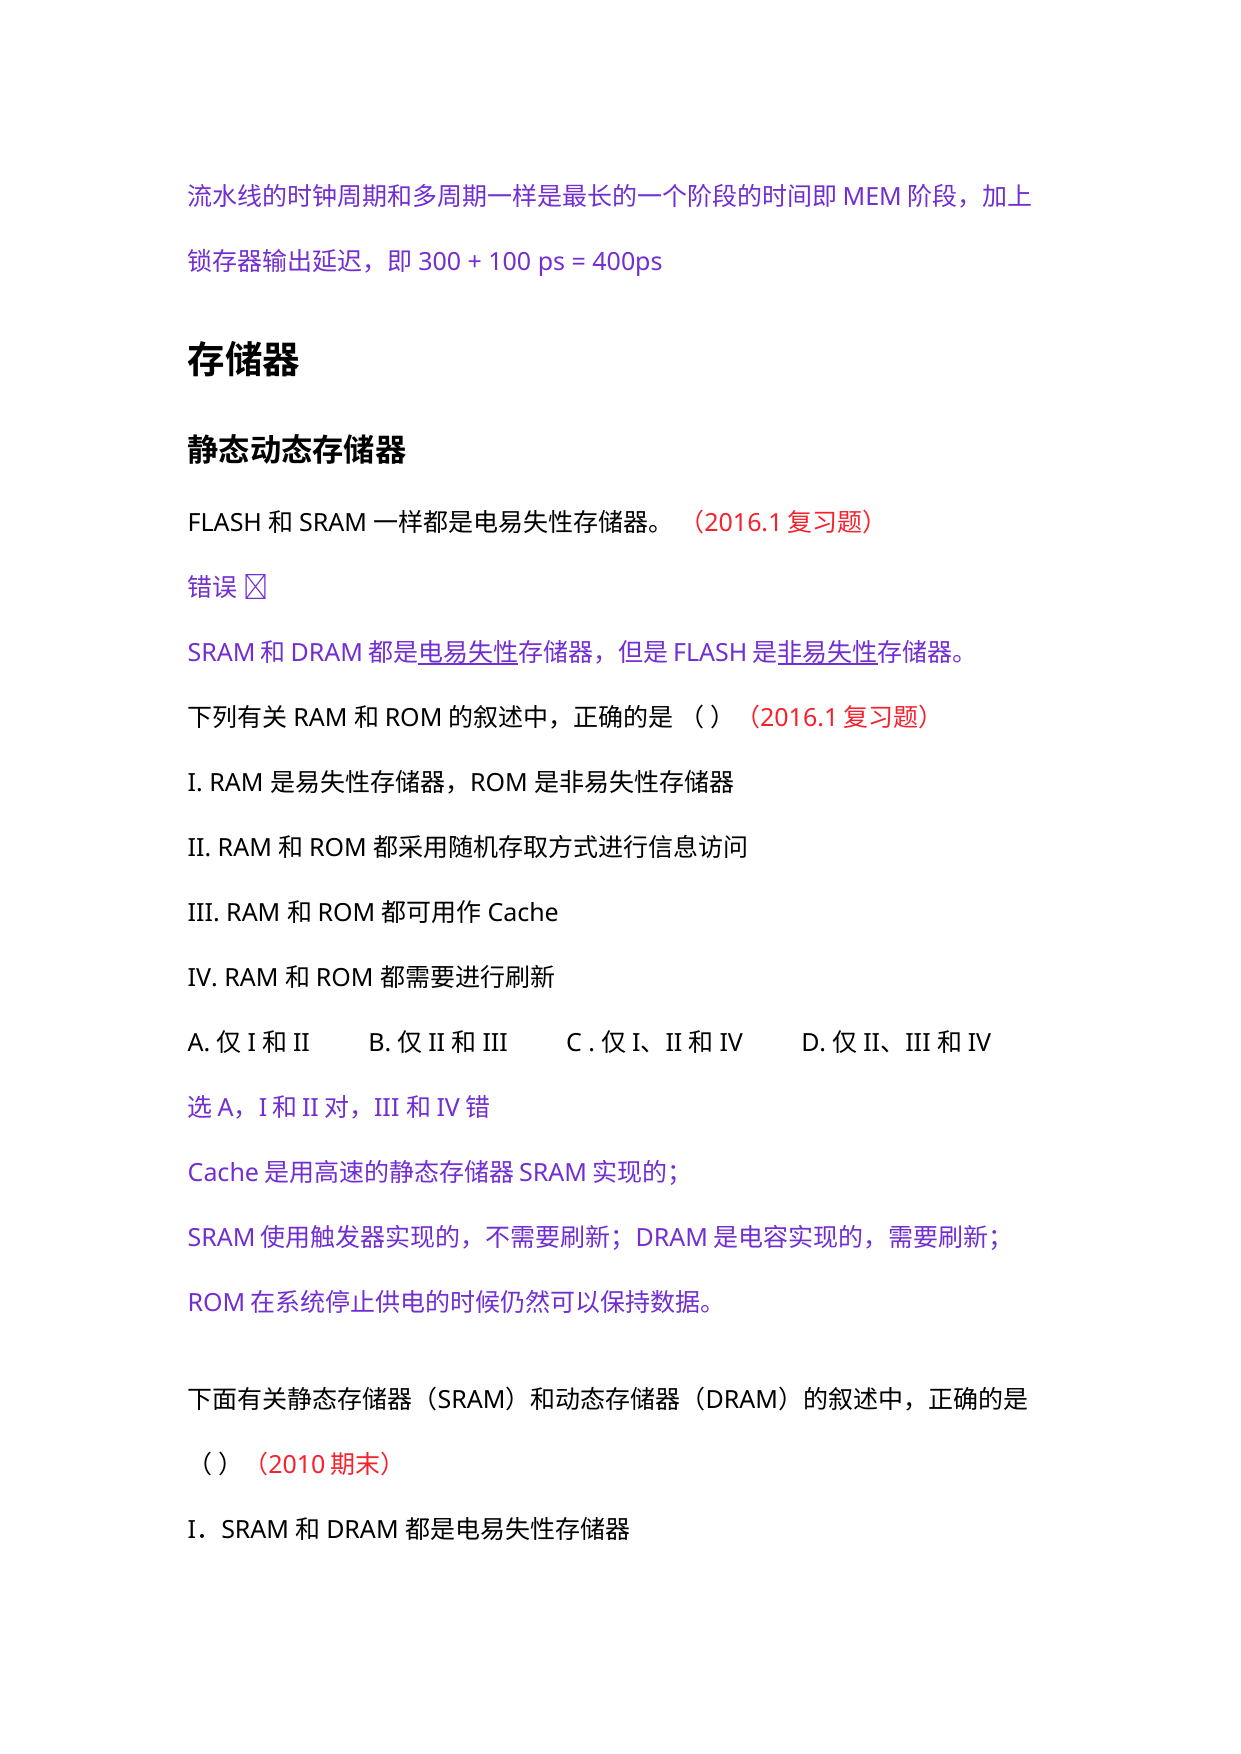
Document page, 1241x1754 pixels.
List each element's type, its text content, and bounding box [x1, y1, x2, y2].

text FLASH 和 SRAM 一样都是电易失性存储器。 （2016.1复习题） [187, 488, 1053, 553]
text II. RAM 和 ROM 都采用随机存取方式进行信息访问 [187, 813, 1053, 878]
text 流水线的时钟周期和多周期一样是最长的一个阶段的时间即MEM阶段，加上锁存器输出延迟，即 300 + 100 ps = 400ps [187, 162, 1053, 292]
text SRAM和DRAM都是电易失性存储器，但是FLASH是非易失性存储器。 [187, 618, 1053, 683]
text 下面有关静态存储器（SRAM）和动态存储器（DRAM）的叙述中，正确的是（ ）（2010期末） [187, 1365, 1053, 1495]
text SRAM使用触发器实现的，不需要刷新；DRAM是电容实现的，需要刷新； [187, 1203, 1053, 1268]
text III. RAM 和 ROM 都可用作 Cache [187, 878, 1053, 943]
text Cache是用高速的静态存储器SRAM实现的； [187, 1138, 1053, 1203]
text 下列有关 RAM 和 ROM 的叙述中，正确的是 （ ）（2016.1复习题） [187, 683, 1053, 748]
text I. RAM 是易失性存储器，ROM 是非易失性存储器 [187, 748, 1053, 813]
text ROM在系统停止供电的时候仍然可以保持数据。 [187, 1268, 1053, 1333]
text I．SRAM 和 DRAM 都是电易失性存储器 [187, 1495, 1053, 1560]
text 选A，I和II对，III 和 IV错 [187, 1073, 1053, 1138]
text 存储器 [187, 325, 1053, 390]
text A. 仅 I 和 II B. 仅 II 和 III C . 仅 I、II 和 IV D. 仅 II、III 和 IV [187, 1008, 1053, 1073]
text IV. RAM 和 ROM 都需要进行刷新 [187, 943, 1053, 1008]
text 错误 ❌ [187, 553, 1053, 618]
text 静态动态存储器 [187, 415, 1053, 480]
